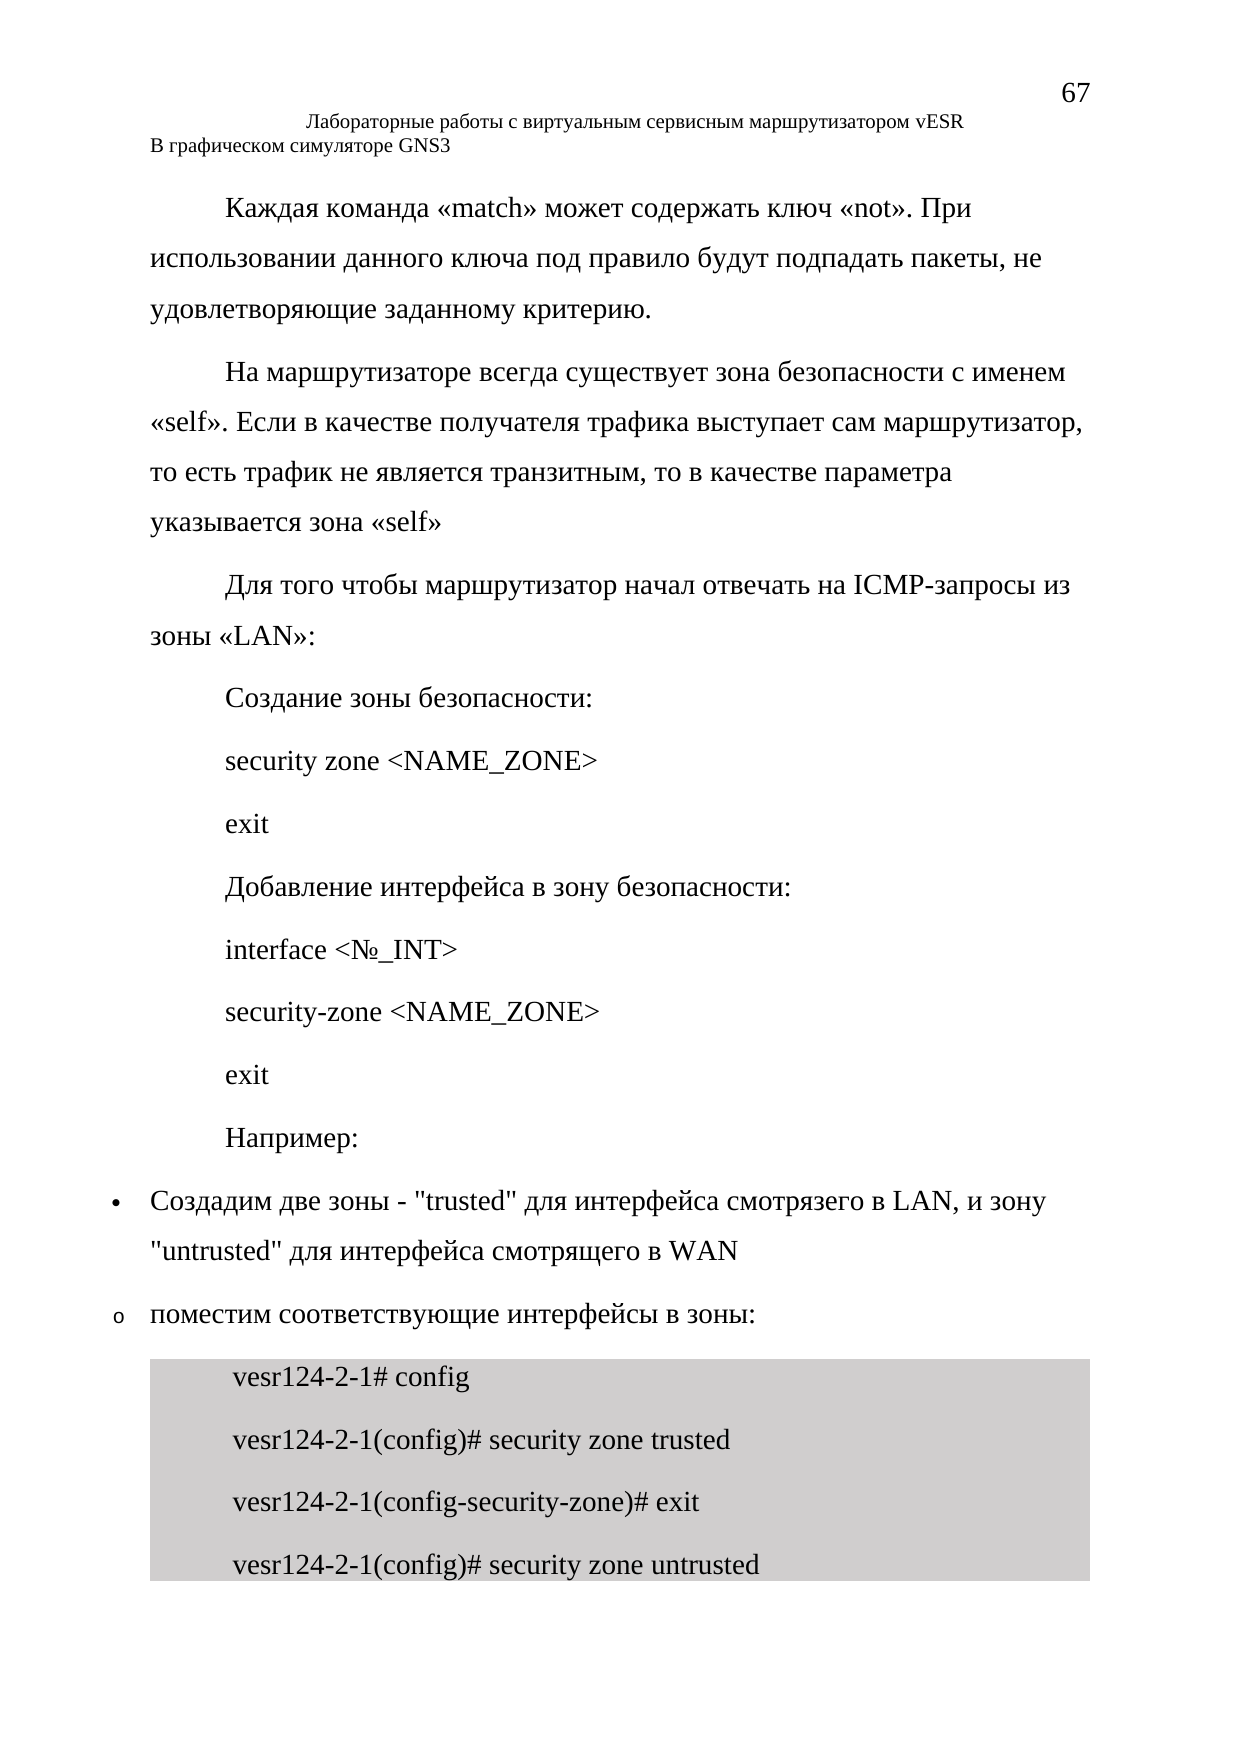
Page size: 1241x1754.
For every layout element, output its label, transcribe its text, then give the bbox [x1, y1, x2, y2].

text vesr124-2-1(config)# security zone trusted [150, 1422, 1090, 1455]
text security zone <NAME_ZONE> [150, 743, 1090, 777]
text vesr124-2-1# config [150, 1359, 1090, 1392]
text vesr124-2-1(config)# security zone untrusted [150, 1547, 1090, 1581]
text security-zone <NAME_ZONE> [150, 994, 1090, 1028]
text Создание зоны безопасности: [150, 681, 1090, 714]
text vesr124-2-1(config-security-zone)# exit [150, 1484, 1090, 1518]
list поместим соответствующие интерфейсы в зоны: [112, 1296, 1090, 1330]
text Для того чтобы маршрутизатор начал отвечать на ICMP-запросы из зоны «LAN»: [150, 567, 1090, 651]
text exit [150, 1057, 1090, 1091]
text interface <№_INT> [150, 932, 1090, 965]
text Каждая команда «match» может содержать ключ «not». При использовании данного ключа под правило будут подпадать пакеты, не удовлетворяющие заданному критерию. [150, 190, 1090, 324]
text На маршрутизаторе всегда существует зона безопасности с именем «self». Если в качестве получателя трафика выступает сам маршрутизатор, то есть трафик не является транзитным, то в качестве параметра указывается зона «self» [150, 354, 1090, 538]
list Создадим две зоны - "trusted" для интерфейса смотрязего в LAN, и зону "untrusted" для интерфейса смотрящего в WAN [112, 1183, 1090, 1267]
text Добавление интерфейса в зону безопасности: [150, 869, 1090, 902]
text Например: [150, 1120, 1090, 1154]
text exit [150, 806, 1090, 840]
